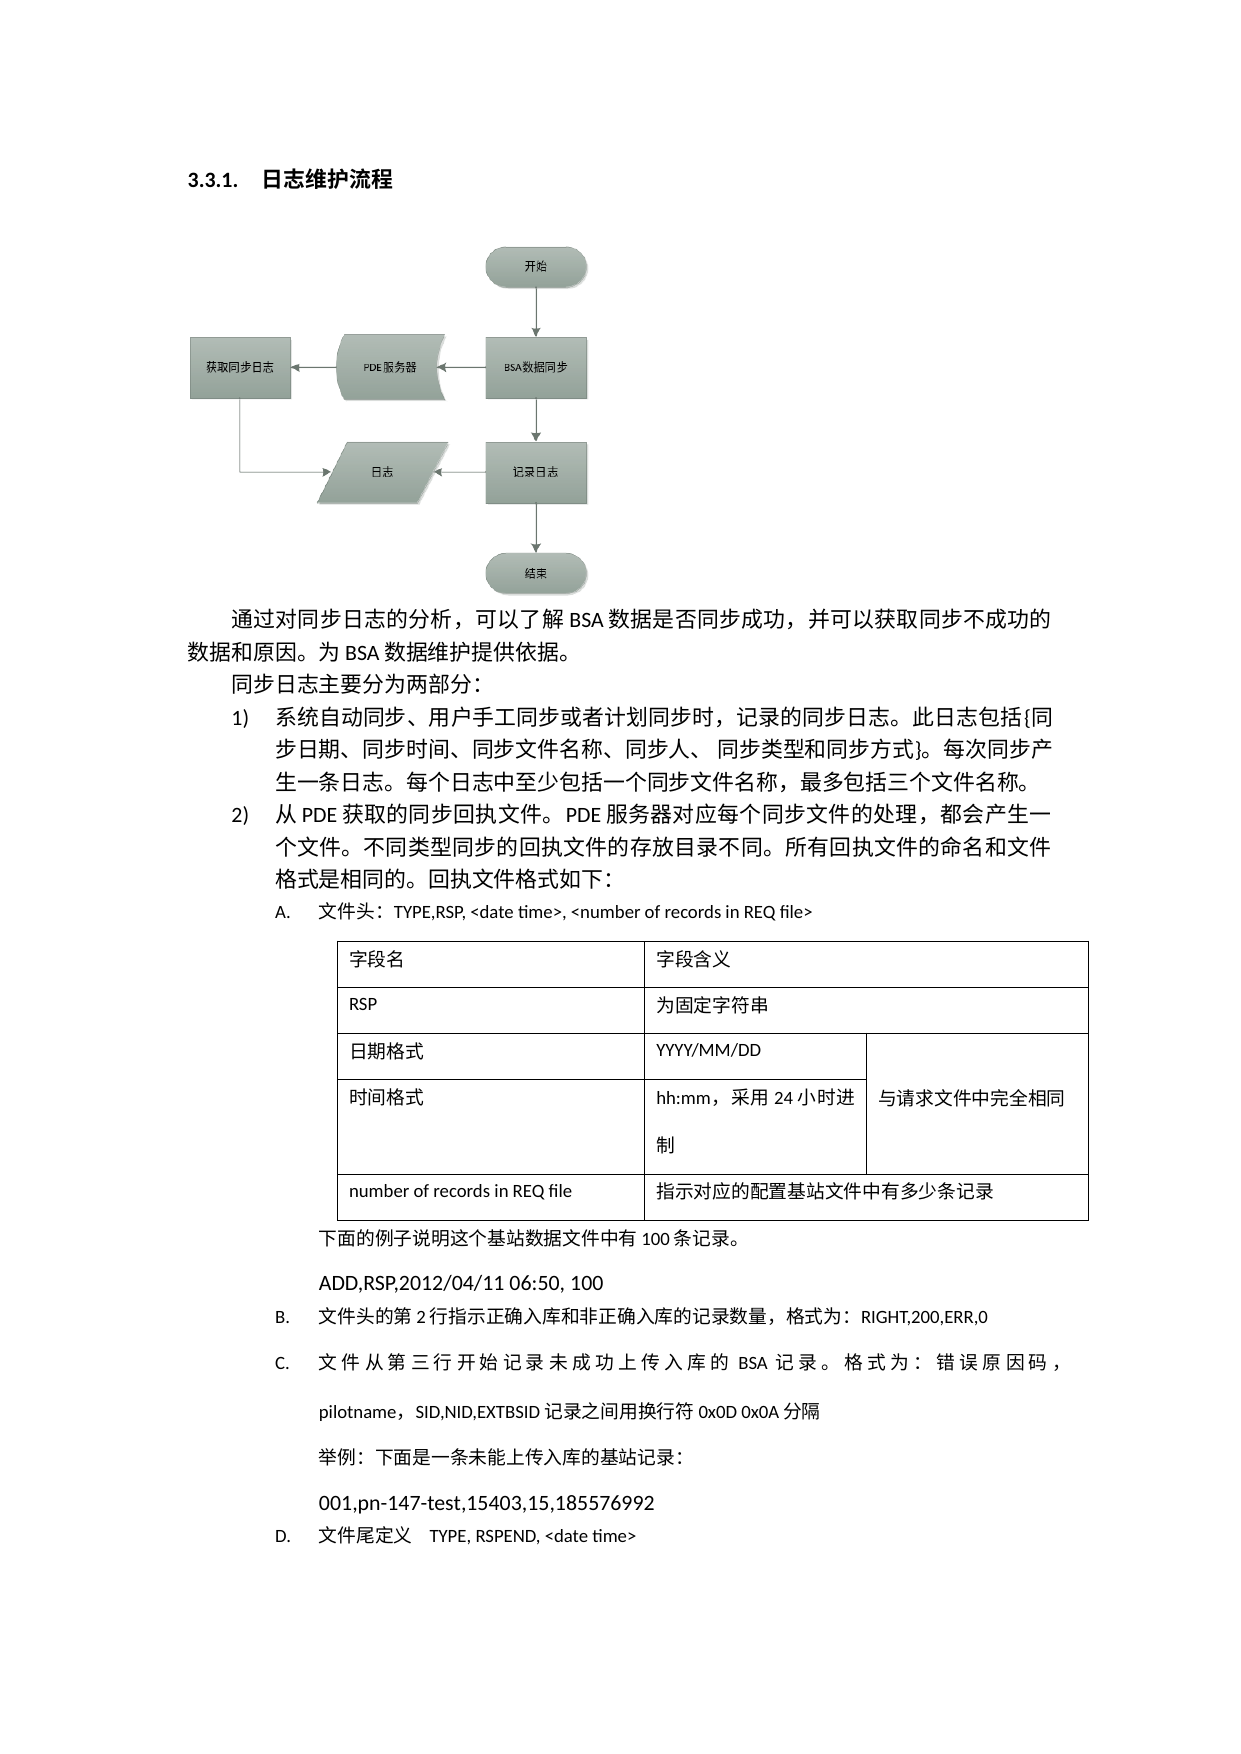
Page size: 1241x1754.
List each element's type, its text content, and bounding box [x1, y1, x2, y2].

text ADD,RSP,2012/04/11 06:50, 100 [187, 1267, 1053, 1299]
text 通过对同步日志的分析，可以了解BSA数据是否同步成功，并可以获取同步不成功的数据和原因。为BSA数据维护提供依据。 [187, 602, 1053, 667]
table_cell 指示对应的配置基站文件中有多少条记录 [645, 1175, 1088, 1219]
table_cell YYYY/MM/DD [645, 1034, 866, 1079]
table_cell number of records in REQ file [338, 1175, 644, 1219]
table_cell 时间格式 [338, 1080, 644, 1173]
list 系统自动同步、用户手工同步或者计划同步时，记录的同步日志。此日志包括{同步日期、同步时间、同步文件名称、同步人、 同步类型和同步方式}。每次同步产生一条日志。每个日志中至少包括一个同步文件名称，最多包括三个文件名称。 [231, 699, 1053, 797]
text 同步日志主要分为两部分： [187, 667, 1053, 699]
table_cell hh:mm，采用24小时进制 [645, 1080, 866, 1173]
table_cell 日期格式 [338, 1034, 644, 1079]
table_cell 与请求文件中完全相同 [867, 1034, 1088, 1173]
list 文件头的第2行指示正确入库和非正确入库的记录数量，格式为：RIGHT,200,ERR,0 [275, 1299, 1053, 1332]
list 文件尾定义 TYPE, RSPEND, <date time> [275, 1518, 1053, 1551]
text 001,pn-147-test,15403,15,185576992 [187, 1486, 1053, 1518]
subtitle 日志维护流程 [187, 162, 1053, 194]
table_header 字段含义 [645, 942, 1088, 987]
list 文件头：TYPE,RSP, <date time>, <number of records in REQ file> [275, 894, 1053, 927]
list 文件从第三行开始记录未成功上传入库的BSA记录。格式为：错误原因码，pilotname，SID,NID,EXTBSID 记录之间用换行符 0x0D 0x0A分隔 [275, 1345, 1053, 1426]
table_cell RSP [338, 988, 644, 1033]
table_cell 为固定字符串 [645, 988, 1088, 1033]
text 举例：下面是一条未能上传入库的基站记录： [262, 1440, 1053, 1472]
table_header 字段名 [338, 942, 644, 987]
list 从PDE获取的同步回执文件。PDE服务器对应每个同步文件的处理，都会产生一个文件。不同类型同步的回执文件的存放目录不同。所有回执文件的命名和文件格式是相同的。回执文件格式如下： [231, 797, 1053, 894]
text 下面的例子说明这个基站数据文件中有100条记录。 [262, 1221, 1053, 1253]
